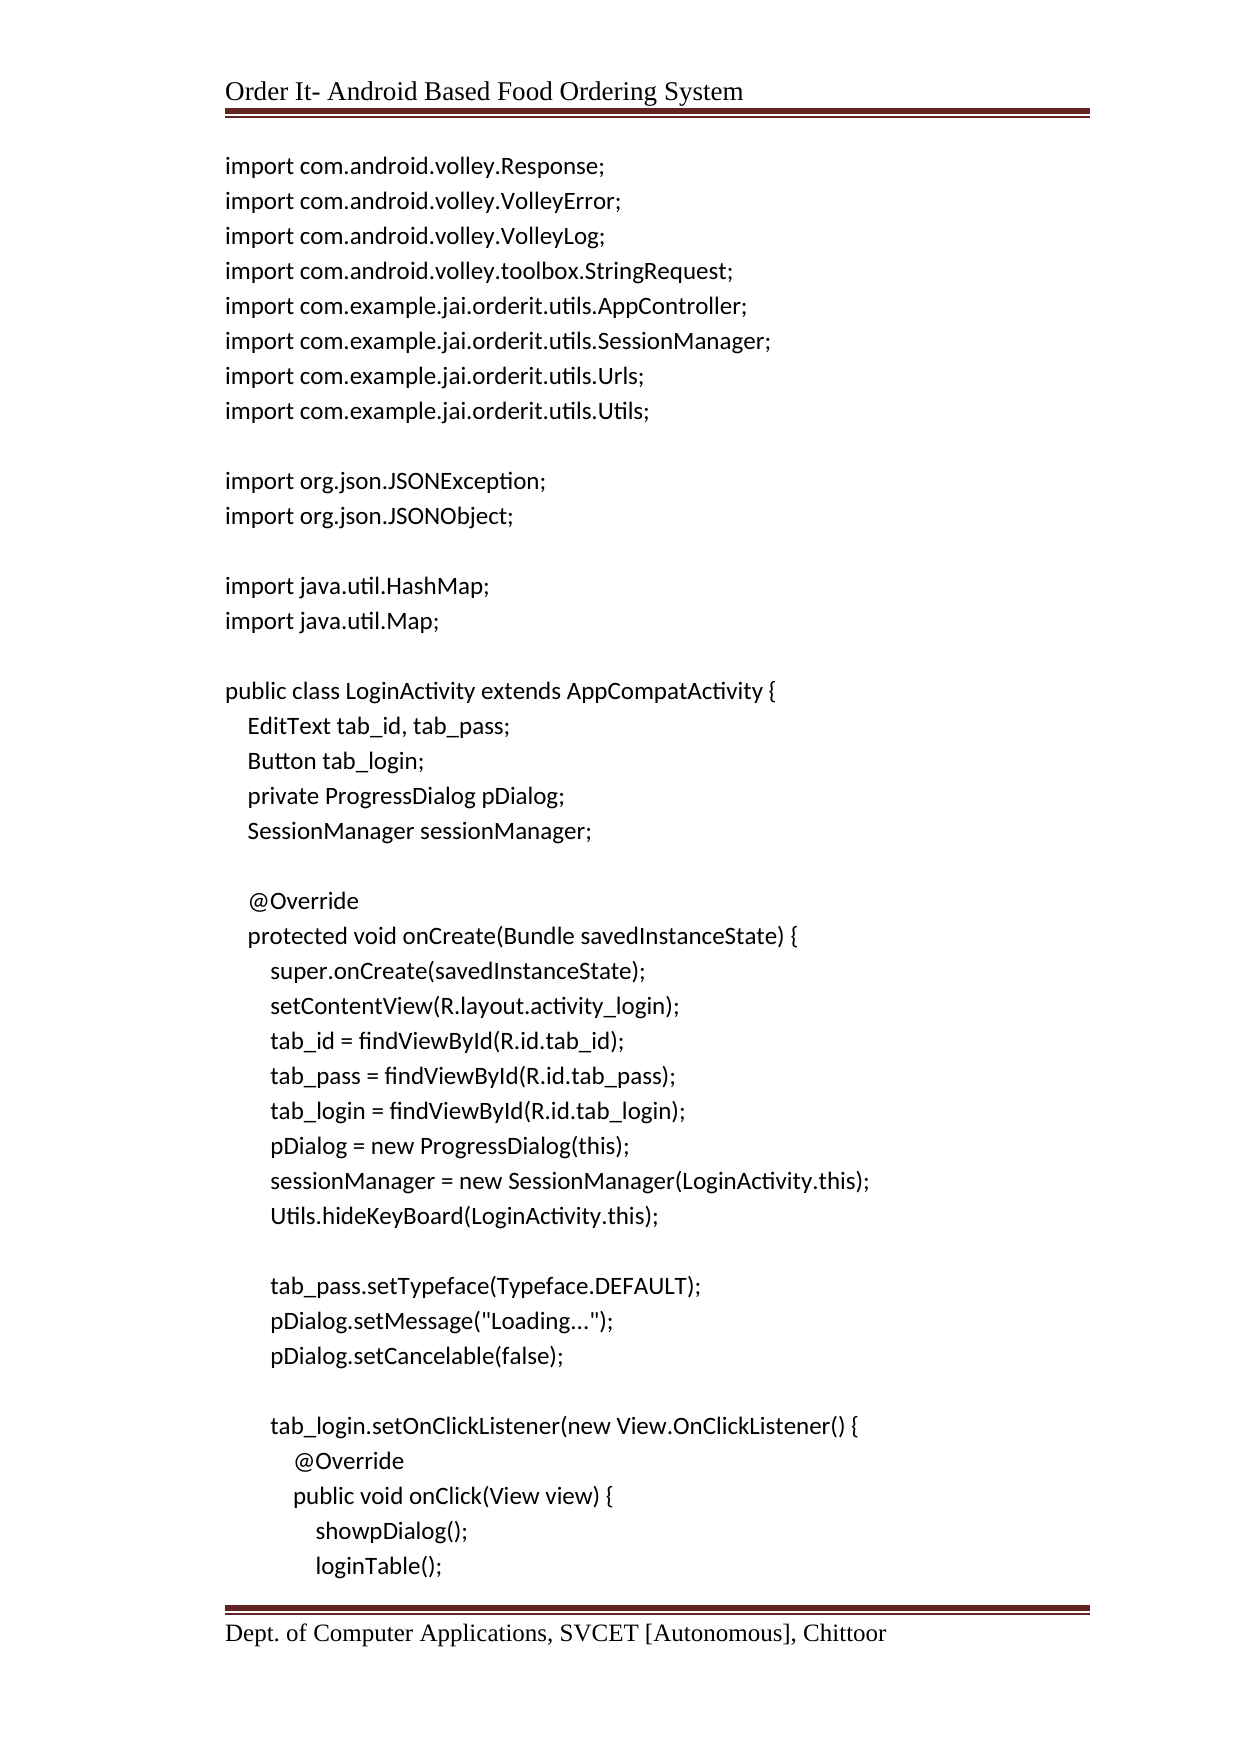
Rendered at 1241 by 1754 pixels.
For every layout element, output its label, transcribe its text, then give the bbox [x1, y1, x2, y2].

text import java.util.HashMap; [225, 570, 1090, 601]
text import java.util.Map; [225, 605, 1090, 636]
text import com.example.jai.orderit.utils.Utils; [225, 395, 1090, 426]
text import com.example.jai.orderit.utils.AppController; [225, 290, 1090, 321]
text protected void onCreate(Bundle savedInstanceState) { [225, 920, 1090, 951]
text pDialog = new ProgressDialog(this); [225, 1130, 1090, 1161]
text import com.example.jai.orderit.utils.Urls; [225, 360, 1090, 391]
text import com.android.volley.toolbox.StringRequest; [225, 255, 1090, 286]
text tab_id = findViewById(R.id.tab_id); [225, 1025, 1090, 1056]
text @Override [225, 1445, 1090, 1476]
text showpDialog(); [225, 1515, 1090, 1546]
text super.onCreate(savedInstanceState); [225, 955, 1090, 986]
text import com.android.volley.VolleyLog; [225, 220, 1090, 251]
text import com.android.volley.Response; [225, 150, 1090, 181]
text tab_login = findViewById(R.id.tab_login); [225, 1095, 1090, 1126]
text import com.android.volley.VolleyError; [225, 185, 1090, 216]
text @Override [225, 885, 1090, 916]
text import org.json.JSONException; [225, 465, 1090, 496]
text tab_pass = findViewById(R.id.tab_pass); [225, 1060, 1090, 1091]
text Utils.hideKeyBoard(LoginActivity.this); [225, 1200, 1090, 1231]
text tab_login.setOnClickListener(new View.OnClickListener() { [225, 1410, 1090, 1441]
text public class LoginActivity extends AppCompatActivity { [225, 675, 1090, 706]
text EditText tab_id, tab_pass; [225, 710, 1090, 741]
text import org.json.JSONObject; [225, 500, 1090, 531]
text Button tab_login; [225, 745, 1090, 776]
text setContentView(R.layout.activity_login); [225, 990, 1090, 1021]
text import com.example.jai.orderit.utils.SessionManager; [225, 325, 1090, 356]
text public void onClick(View view) { [225, 1480, 1090, 1511]
text pDialog.setCancelable(false); [225, 1340, 1090, 1371]
text tab_pass.setTypeface(Typeface.DEFAULT); [225, 1270, 1090, 1301]
text SessionManager sessionManager; [225, 815, 1090, 846]
text sessionManager = new SessionManager(LoginActivity.this); [225, 1165, 1090, 1196]
text pDialog.setMessage("Loading..."); [225, 1305, 1090, 1336]
text loginTable(); [225, 1550, 1090, 1581]
text private ProgressDialog pDialog; [225, 780, 1090, 811]
